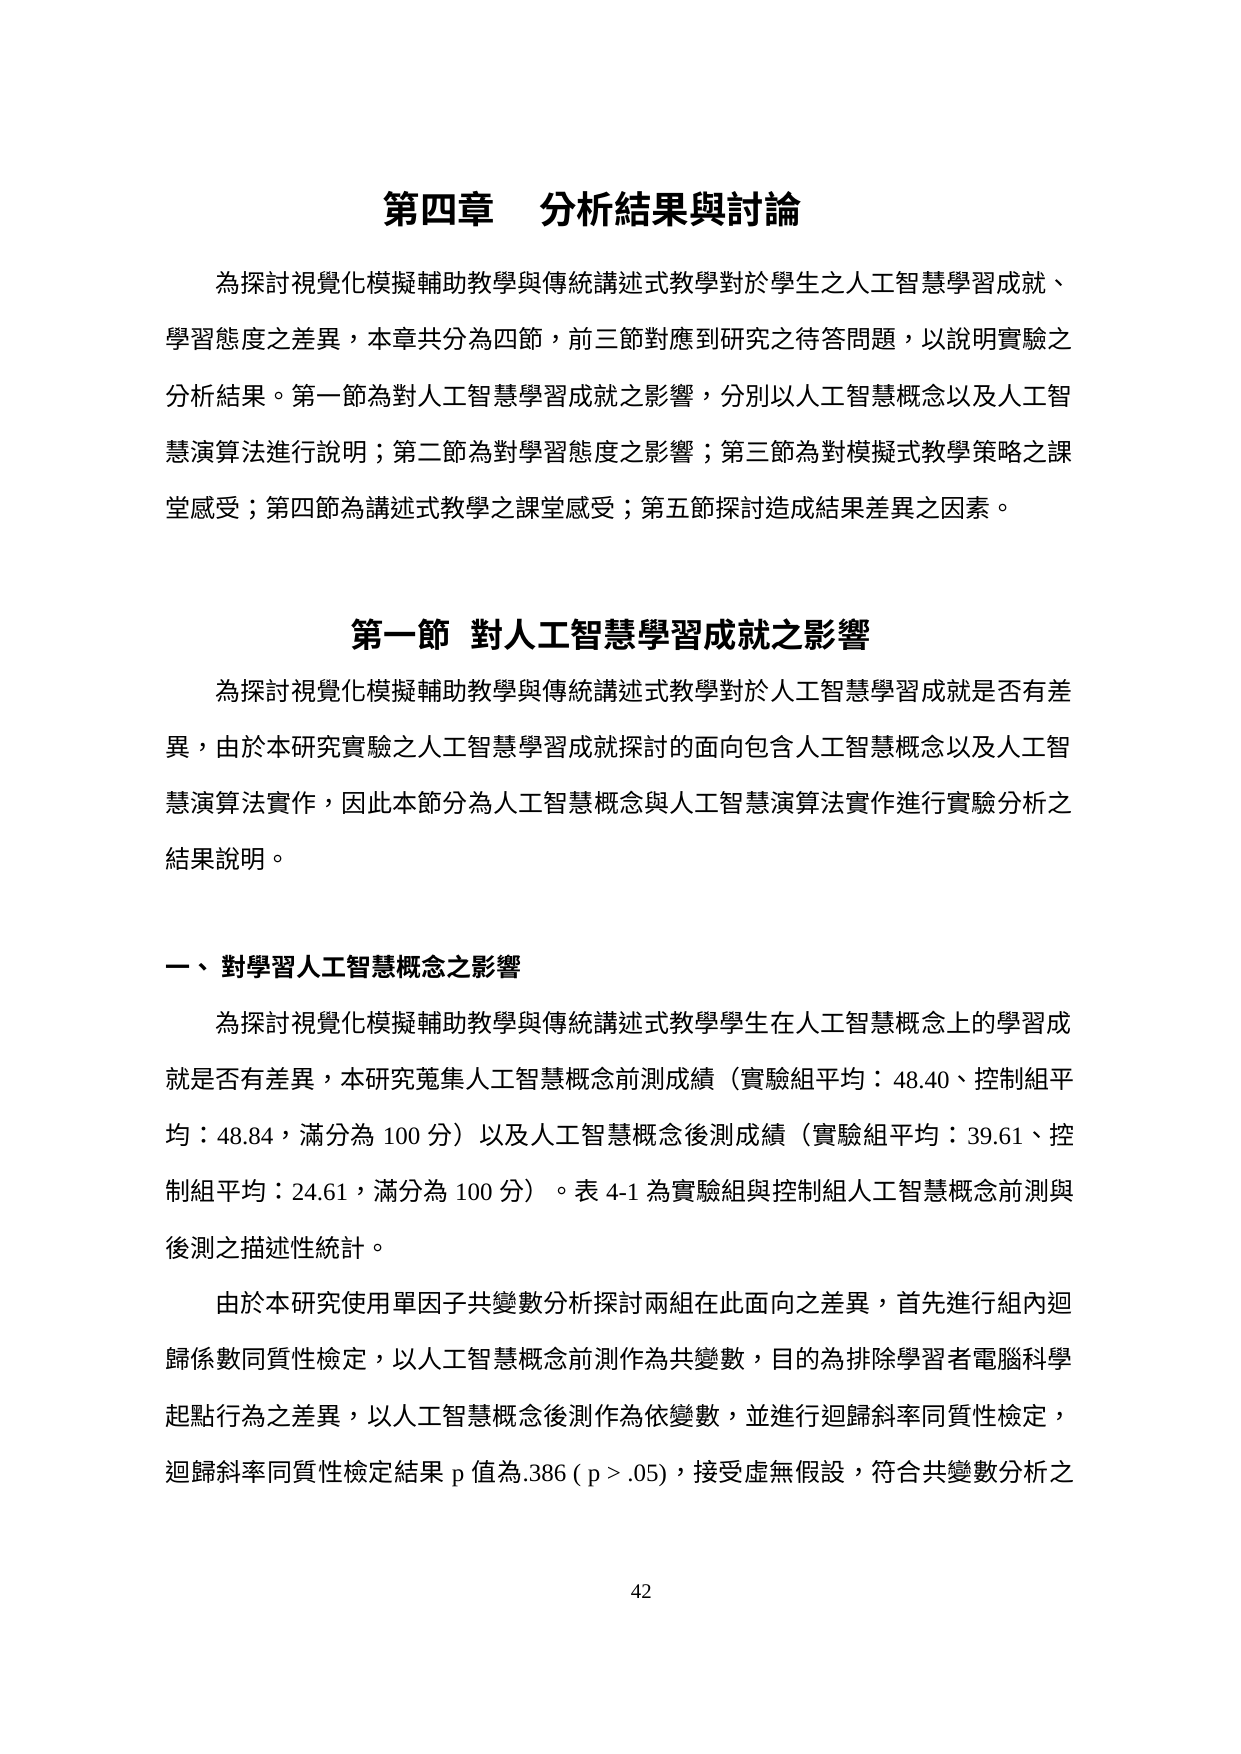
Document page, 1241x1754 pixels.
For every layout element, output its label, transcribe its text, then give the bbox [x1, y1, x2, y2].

list 對人工智慧學習成就之影響 [195, 596, 1075, 671]
text 分析結果與討論 [165, 169, 1075, 244]
text 為探討視覺化模擬輔助教學與傳統講述式教學學生在人工智慧概念上的學習成就是否有差異，本研究蒐集人工智慧概念前測成績（實驗組平均：48.40、控制組平均：48.84，滿分為 100 分）以及人工智慧概念後測成績（實驗組平均：39.61、控制組平均：24.61，滿分為 100 分）。表 4-1 為實驗組與控制組人工智慧概念前測與後測之描述性統計。 [165, 1002, 1075, 1265]
text 為探討視覺化模擬輔助教學與傳統講述式教學對於學生之人工智慧學習成就、學習態度之差異，本章共分為四節，前三節對應到研究之待答問題，以說明實驗之分析結果。第一節為對人工智慧學習成就之影響，分別以人工智慧概念以及人工智慧演算法進行說明；第二節為對學習態度之影響；第三節為對模擬式教學策略之課堂感受；第四節為講述式教學之課堂感受；第五節探討造成結果差異之因素。 [165, 263, 1075, 526]
text 為探討視覺化模擬輔助教學與傳統講述式教學對於人工智慧學習成就是否有差異，由於本研究實驗之人工智慧學習成就探討的面向包含人工智慧概念以及人工智慧演算法實作，因此本節分為人工智慧概念與人工智慧演算法實作進行實驗分析之結果說明。 [165, 671, 1075, 877]
text 一、 對學習人工智慧概念之影響 [165, 947, 1075, 984]
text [165, 1283, 1075, 1489]
